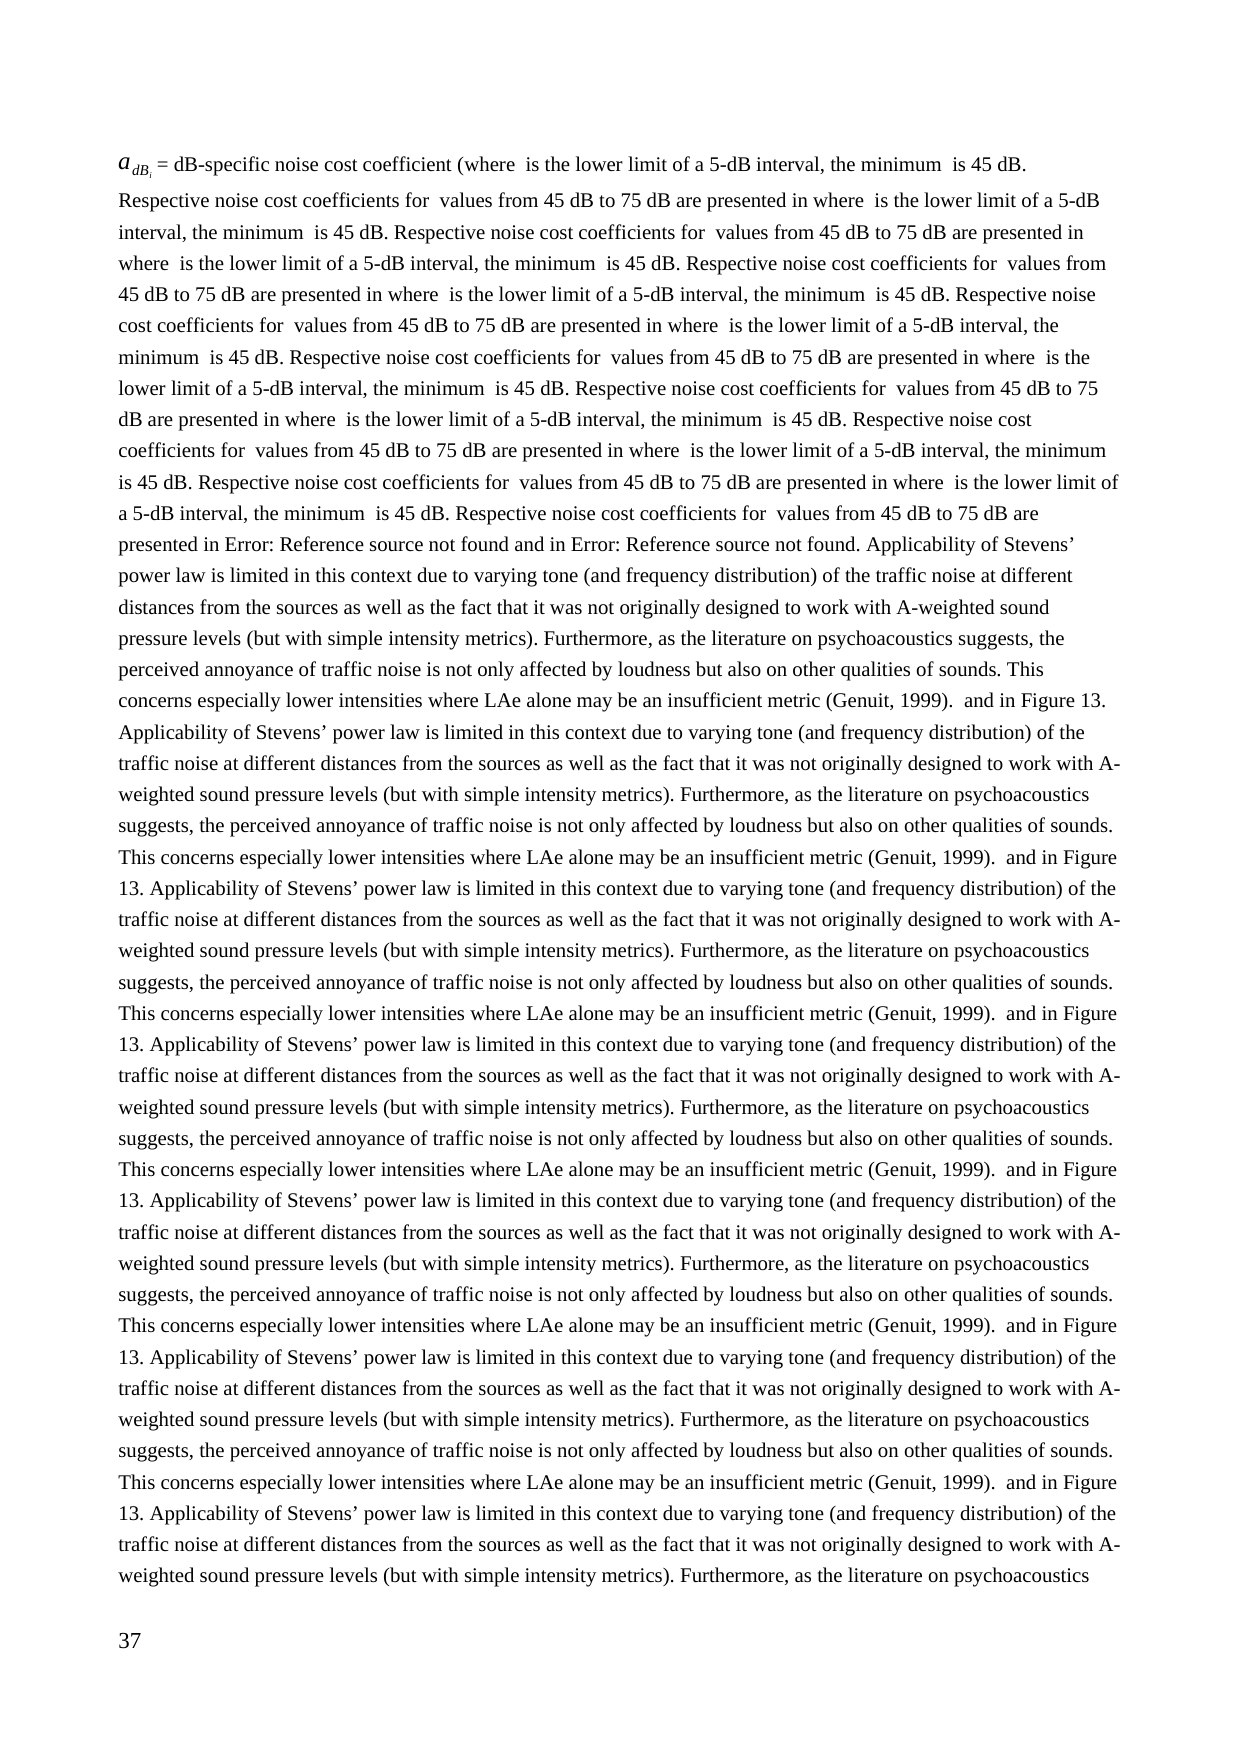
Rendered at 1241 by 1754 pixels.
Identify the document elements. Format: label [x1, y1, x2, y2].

text [118, 148, 1122, 1587]
